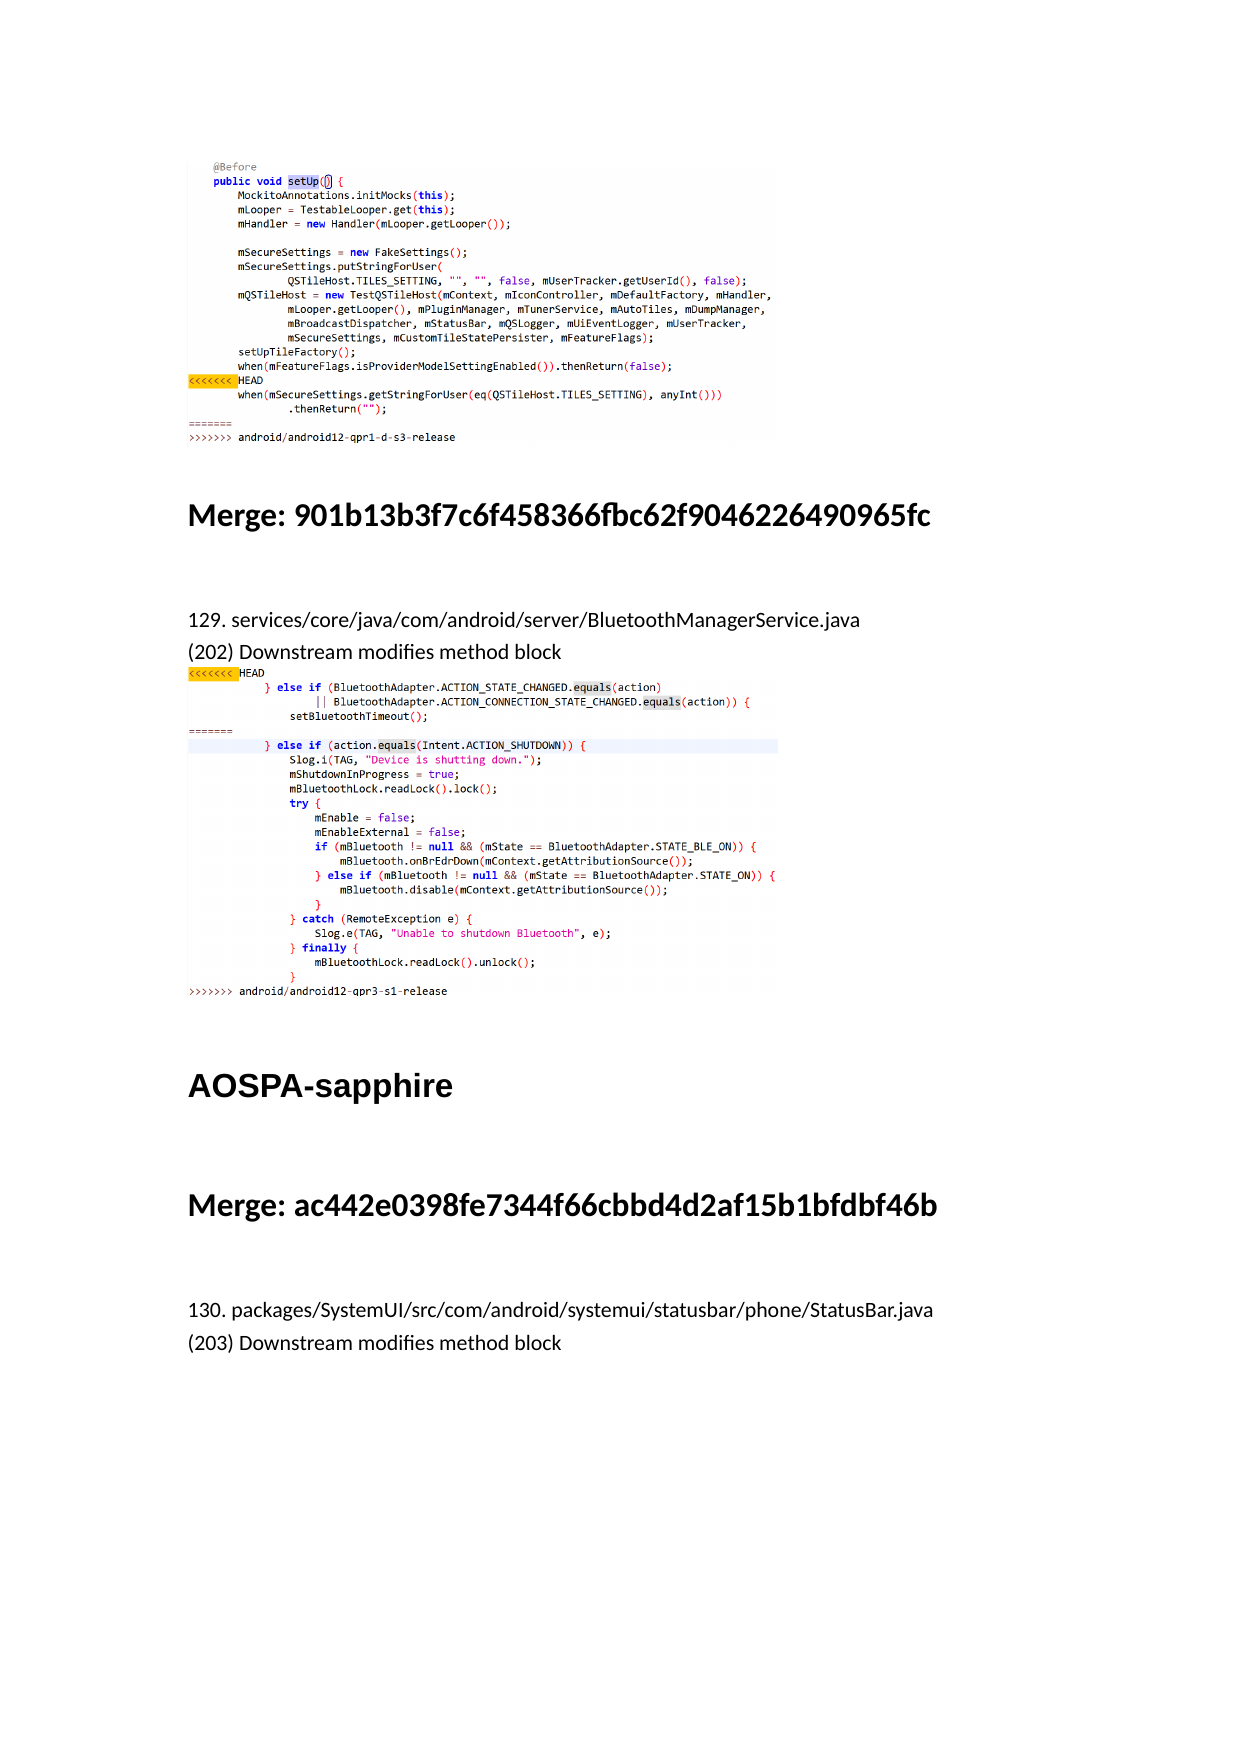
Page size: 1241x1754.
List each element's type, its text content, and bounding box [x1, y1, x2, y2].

list services/core/java/com/android/server/BluetoothManagerService.java [187, 603, 1053, 635]
list Downstream modifies method block [187, 635, 1053, 668]
list Downstream modifies method block [187, 1326, 1053, 1358]
subtitle AOSPA-sapphire [187, 1052, 1053, 1117]
picture [187, 667, 778, 996]
picture [187, 162, 778, 447]
subtitle Merge: 901b13b3f7c6f458366fbc62f9046226490965fc [187, 482, 1053, 547]
list packages/SystemUI/src/com/android/systemui/statusbar/phone/StatusBar.java [187, 1293, 1053, 1326]
subtitle Merge: ac442e0398fe7344f66cbbd4d2af15b1bfdbf46b [187, 1172, 1053, 1237]
